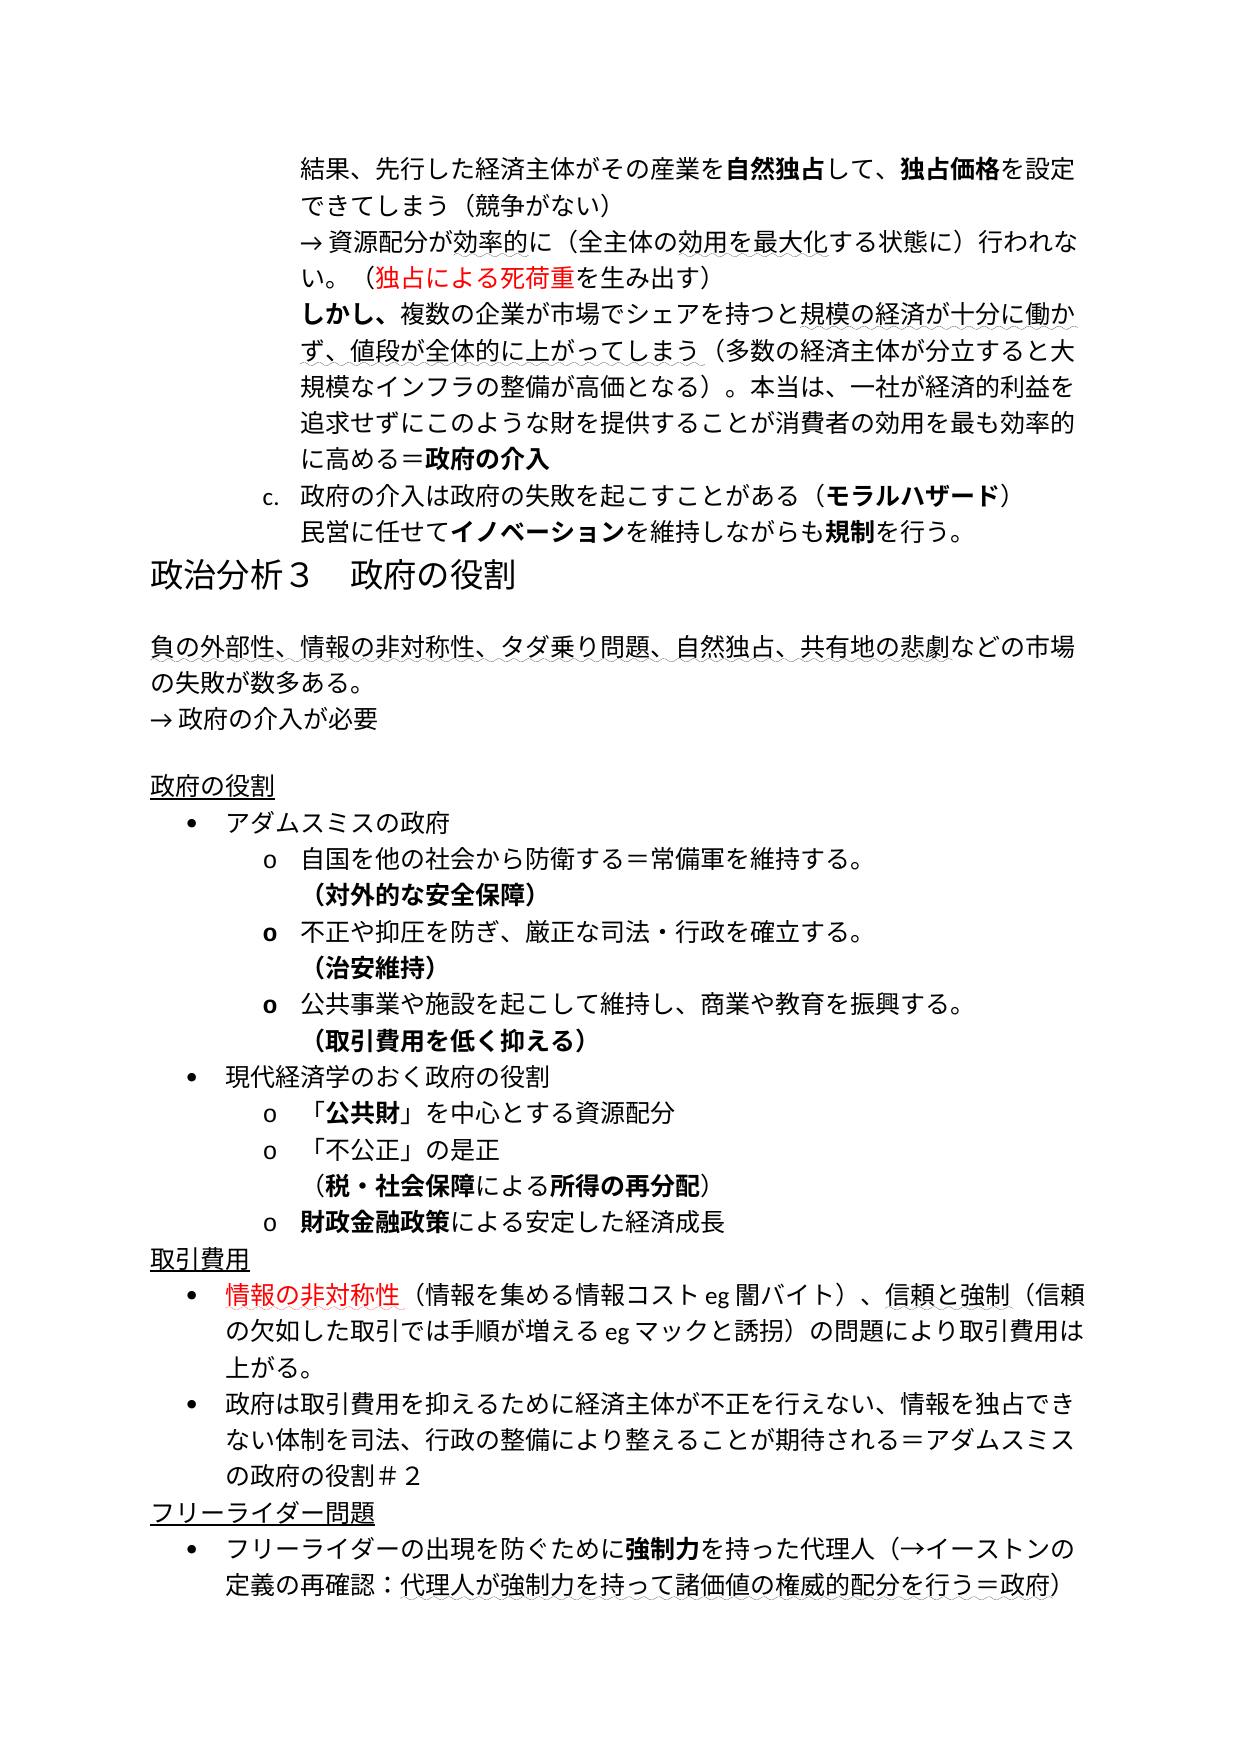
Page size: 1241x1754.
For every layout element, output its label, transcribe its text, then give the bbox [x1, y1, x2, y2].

list 自国を他の社会から防衛する＝常備軍を維持する。 [262, 839, 1090, 876]
list 政府は取引費用を抑えるために経済主体が不正を行えない、情報を独占できない体制を司法、行政の整備により整えることが期待される＝アダムスミスの政府の役割＃２ [187, 1384, 1090, 1493]
list 政府の介入は政府の失敗を起こすことがある（モラルハザード） 民営に任せてイノベーションを維持しながらも規制を行う。 [262, 476, 1090, 549]
text 取引費用 [150, 1239, 1090, 1276]
list アダムスミスの政府 [187, 803, 1090, 839]
list しかし、複数の企業が市場でシェアを持つと規模の経済が十分に働かず、値段が全体的に上がってしまう（多数の経済主体が分立すると大規模なインフラの整備が高価となる）。本当は、一社が経済的利益を追求せずにこのような財を提供することが消費者の効用を最も効率的に高める＝政府の介入 [300, 295, 1090, 476]
list 財政金融政策による安定した経済成長 [262, 1203, 1090, 1239]
list 不正や抑圧を防ぎ、厳正な司法・行政を確立する。 [262, 912, 1090, 948]
list フリーライダーの出現を防ぐために強制力を持った代理人（→イーストンの定義の再確認：代理人が強制力を持って諸価値の権威的配分を行う＝政府） [187, 1529, 1090, 1602]
text → 政府の介入が必要 [150, 700, 1090, 736]
text 負の外部性、情報の非対称性、タダ乗り問題、自然独占、共有地の悲劇などの市場の失敗が数多ある。 [150, 627, 1090, 700]
list 結果、先行した経済主体がその産業を自然独占して、独占価格を設定できてしまう（競争がない） → 資源配分が効率的に（全主体の効用を最大化する状態に）行われない。（独占による死荷重を生み出す） [300, 150, 1090, 295]
text フリーライダー問題 [150, 1493, 1090, 1529]
text 政府の役割 [150, 767, 1090, 803]
list （取引費用を低く抑える） [300, 1021, 1090, 1057]
list 公共事業や施設を起こして維持し、商業や教育を振興する。 [262, 985, 1090, 1021]
list 「不公正」の是正 （税・社会保障による所得の再分配） [262, 1130, 1090, 1203]
list 「公共財」を中心とする資源配分 [262, 1094, 1090, 1130]
list 情報の非対称性（情報を集める情報コストeg 闇バイト）、信頼と強制（信頼の欠如した取引では手順が増えるegマックと誘拐）の問題により取引費用は上がる。 [187, 1276, 1090, 1384]
list （治安維持） [300, 948, 1090, 985]
list 現代経済学のおく政府の役割 [187, 1057, 1090, 1094]
list （対外的な安全保障） [300, 876, 1090, 912]
text 政治分析３ 政府の役割 [150, 549, 1090, 597]
